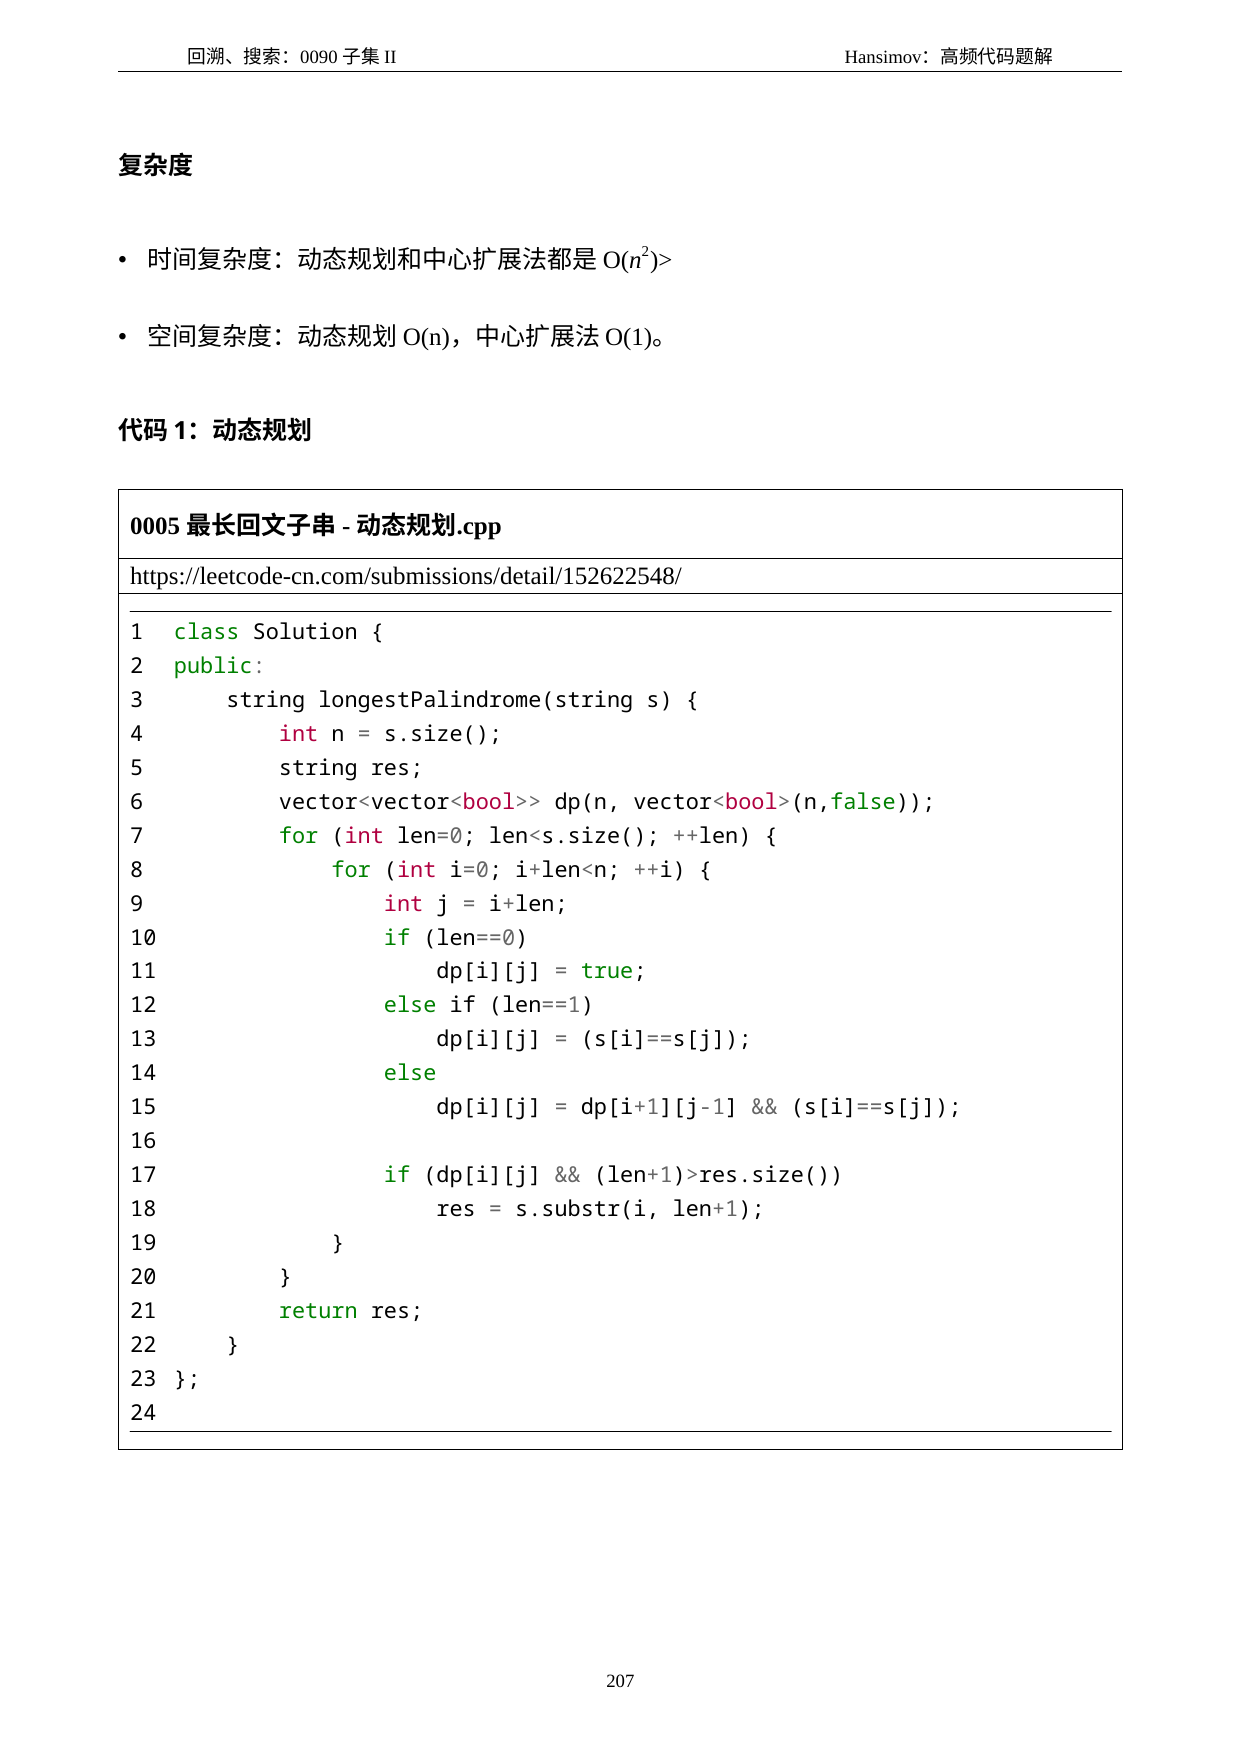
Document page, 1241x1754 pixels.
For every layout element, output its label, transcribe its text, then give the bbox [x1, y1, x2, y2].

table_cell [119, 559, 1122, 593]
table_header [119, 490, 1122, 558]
subtitle 代码1：动态规划 [118, 395, 1097, 463]
subtitle 复杂度 [118, 130, 1097, 198]
text 空间复杂度：动态规划O(n)，中心扩展法O(1)。 [118, 301, 1122, 369]
text 时间复杂度：动态规划和中心扩展法都是O()> [118, 224, 1122, 292]
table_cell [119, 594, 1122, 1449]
